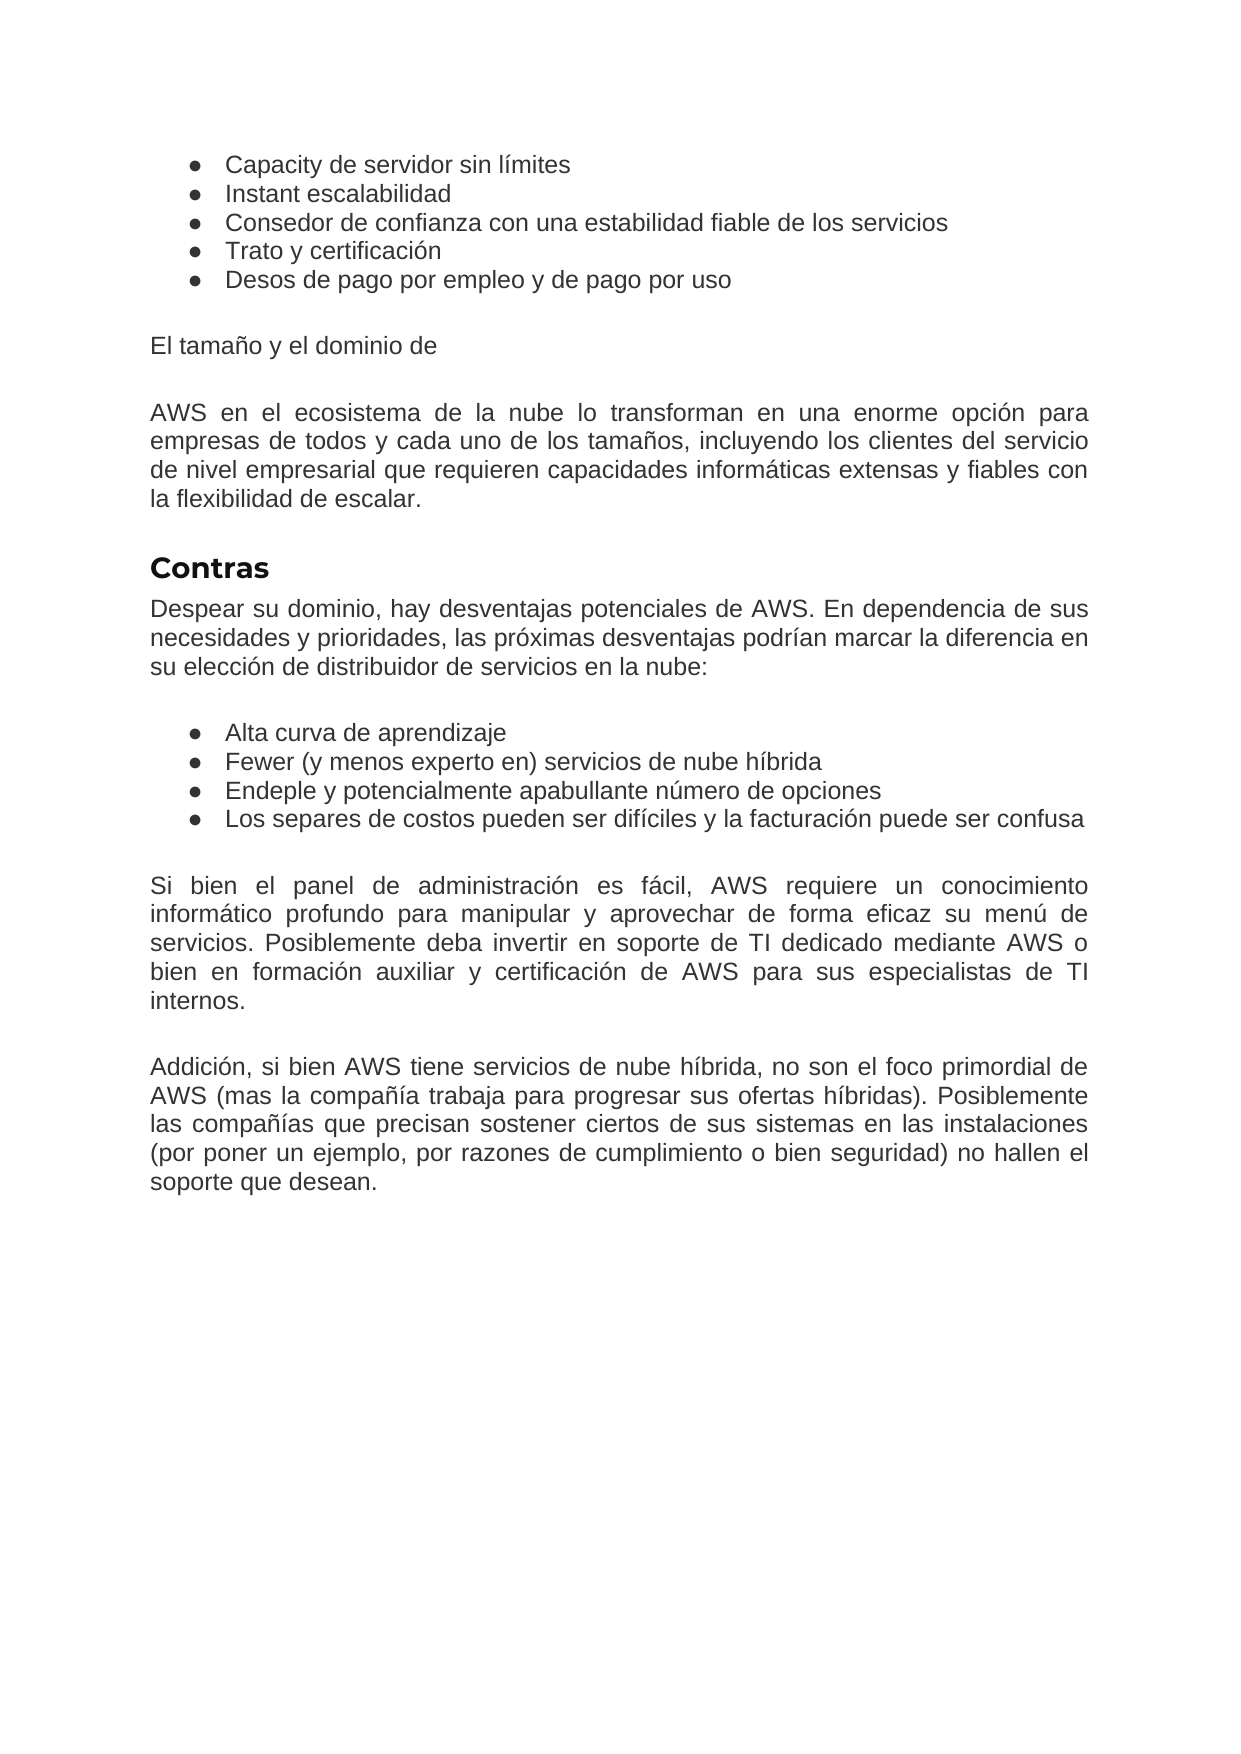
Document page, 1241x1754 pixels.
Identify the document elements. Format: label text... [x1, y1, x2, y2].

list Desos de pago por empleo y de pago por uso [187, 265, 1090, 294]
list Alta curva de aprendizaje [187, 718, 1090, 747]
subtitle Contras [150, 550, 1090, 586]
list Endeple y potencialmente apabullante número de opciones [187, 776, 1090, 804]
list Trato y certificación [187, 236, 1090, 265]
text AWS en el ecosistema de la nube lo transforman en una enorme opción para empresas de todos y cada uno de los tamaños, incluyendo los clientes del servicio de nivel empresarial que requieren capacidades informáticas extensas y fiables con la flexibilidad de escalar. [150, 397, 1090, 512]
text El tamaño y el dominio de [150, 331, 1090, 360]
text Despear su dominio, hay desventajas potenciales de AWS. En dependencia de sus necesidades y prioridades, las próximas desventajas podrían marcar la diferencia en su elección de distribuidor de servicios en la nube: [150, 594, 1090, 681]
text Addición, si bien AWS tiene servicios de nube híbrida, no son el foco primordial de AWS (mas la compañía trabaja para progresar sus ofertas híbridas). Posiblemente las compañías que precisan sostener ciertos de sus sistemas en las instalaciones (por poner un ejemplo, por razones de cumplimiento o bien seguridad) no hallen el soporte que desean. [150, 1052, 1090, 1196]
list Consedor de confianza con una estabilidad fiable de los servicios [187, 207, 1090, 236]
text Si bien el panel de administración es fácil, AWS requiere un conocimiento informático profundo para manipular y aprovechar de forma eficaz su menú de servicios. Posiblemente deba invertir en soporte de TI dedicado mediante AWS o bien en formación auxiliar y certificación de AWS para sus especialistas de TI internos. [150, 871, 1090, 1014]
list Los separes de costos pueden ser difíciles y la facturación puede ser confusa [187, 804, 1090, 833]
list Capacity de servidor sin límites [187, 150, 1090, 179]
list Instant escalabilidad [187, 179, 1090, 207]
list Fewer (y menos experto en) servicios de nube híbrida [187, 747, 1090, 776]
